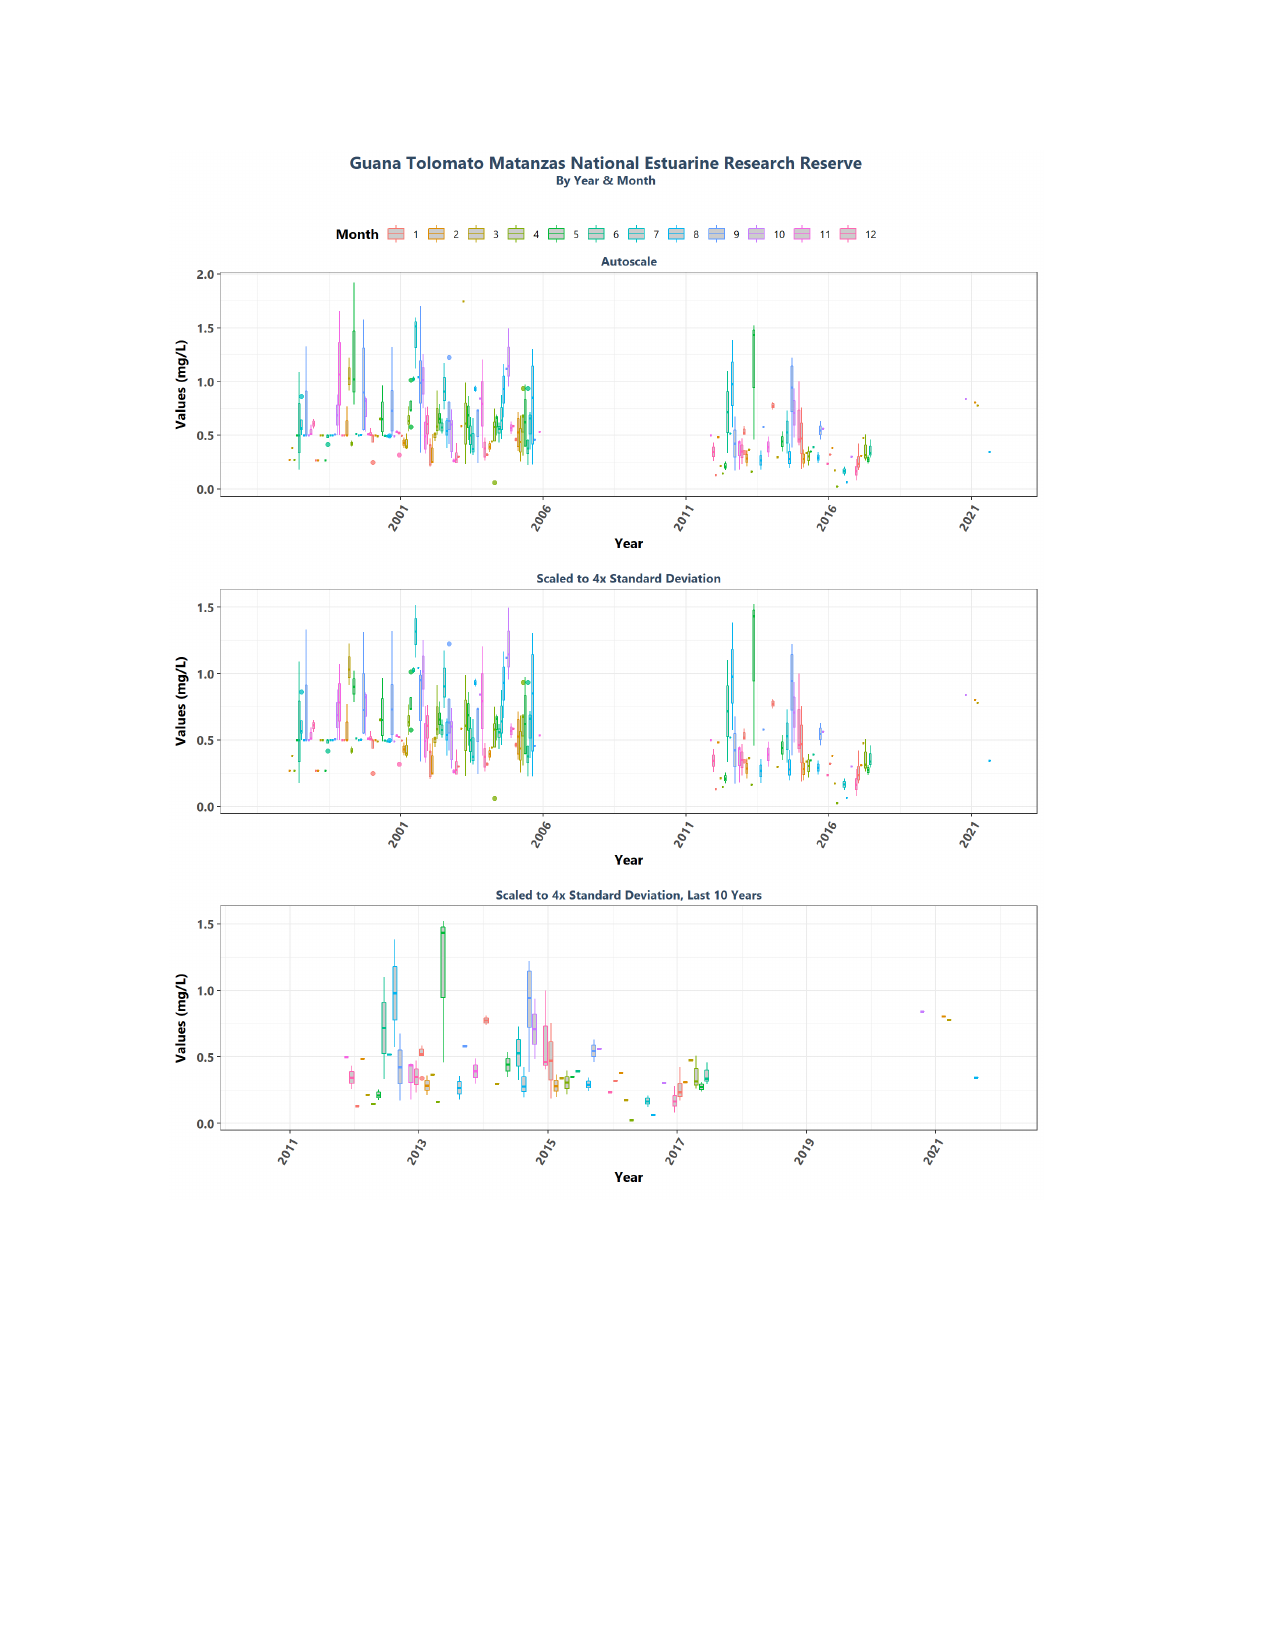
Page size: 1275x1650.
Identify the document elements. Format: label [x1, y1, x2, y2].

picture [168, 150, 1044, 1200]
